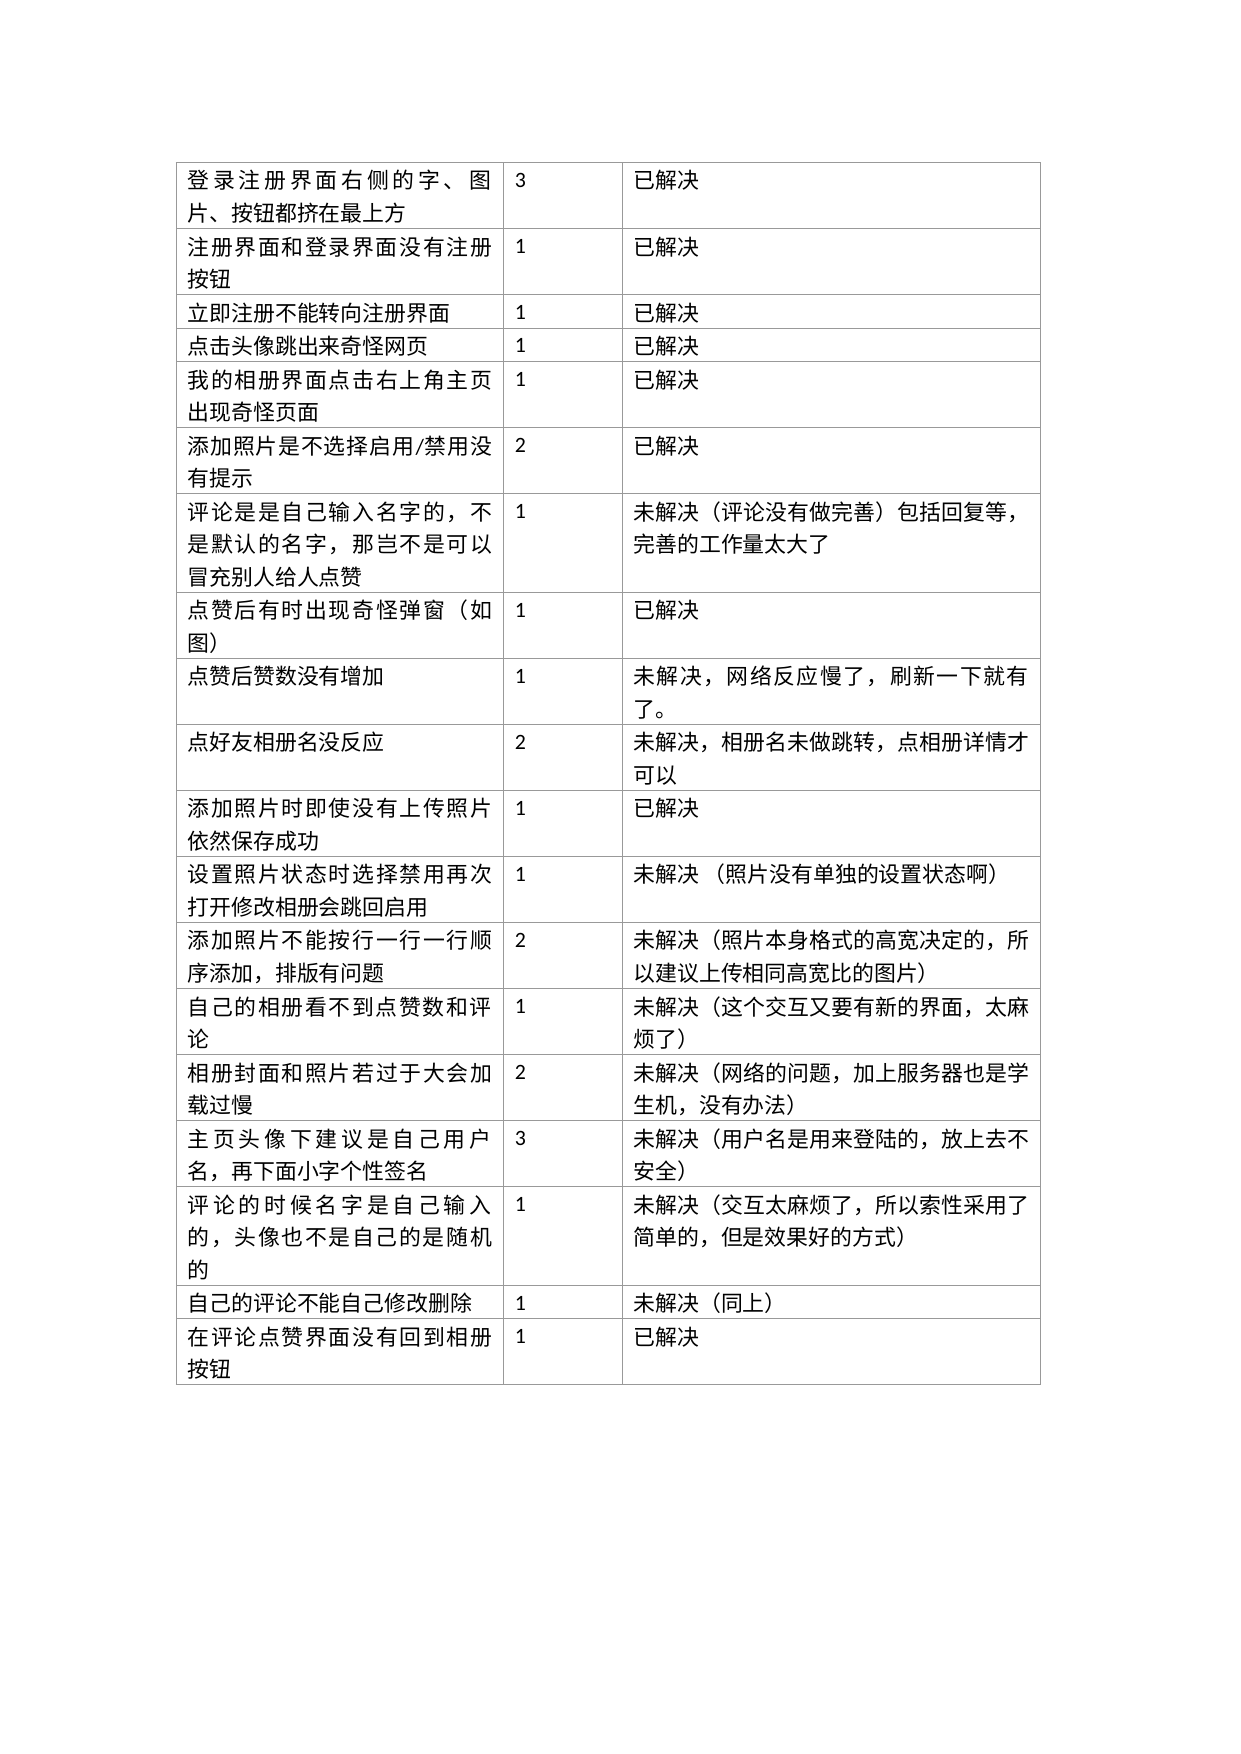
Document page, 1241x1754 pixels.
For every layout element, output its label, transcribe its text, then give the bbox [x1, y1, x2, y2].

table_cell 自己的评论不能自己修改删除 [177, 1286, 503, 1318]
table_cell 在评论点赞界面没有回到相册按钮 [177, 1319, 503, 1384]
table_cell 1 [504, 494, 622, 592]
table_cell 设置照片状态时选择禁用再次打开修改相册会跳回启用 [177, 857, 503, 922]
table_cell 点击头像跳出来奇怪网页 [177, 329, 503, 361]
table_cell 主页头像下建议是自己用户名，再下面小字个性签名 [177, 1121, 503, 1186]
table_cell 未解决（同上） [623, 1286, 1040, 1318]
table_cell 已解决 [623, 329, 1040, 361]
table_cell 3 [504, 163, 622, 228]
table_cell 点赞后有时出现奇怪弹窗（如图） [177, 593, 503, 658]
table_cell 已解决 [623, 1319, 1040, 1384]
table_cell 添加照片时即使没有上传照片依然保存成功 [177, 791, 503, 856]
table_cell 已解决 [623, 295, 1040, 328]
table_cell 1 [504, 1187, 622, 1285]
table_cell 已解决 [623, 362, 1040, 427]
table_cell 1 [504, 229, 622, 294]
table_cell 评论是是自己输入名字的，不是默认的名字，那岂不是可以冒充别人给人点赞 [177, 494, 503, 592]
table_cell 已解决 [623, 229, 1040, 294]
table_cell 立即注册不能转向注册界面 [177, 295, 503, 328]
table_cell 未解决（网络的问题，加上服务器也是学生机，没有办法） [623, 1055, 1040, 1120]
table_cell 已解决 [623, 791, 1040, 856]
table_cell 我的相册界面点击右上角主页出现奇怪页面 [177, 362, 503, 427]
table_cell 未解决（用户名是用来登陆的，放上去不安全） [623, 1121, 1040, 1186]
table_cell 添加照片是不选择启用/禁用没有提示 [177, 428, 503, 493]
table_cell 1 [504, 1319, 622, 1384]
table_cell 自己的相册看不到点赞数和评论 [177, 989, 503, 1054]
table_cell 未解决（照片本身格式的高宽决定的，所以建议上传相同高宽比的图片） [623, 923, 1040, 988]
table_cell 已解决 [623, 428, 1040, 493]
table_cell 2 [504, 923, 622, 988]
table_cell 1 [504, 593, 622, 658]
table_cell 1 [504, 329, 622, 361]
table_cell 未解决 （照片没有单独的设置状态啊） [623, 857, 1040, 922]
table_cell 未解决（这个交互又要有新的界面，太麻烦了） [623, 989, 1040, 1054]
table_cell 相册封面和照片若过于大会加载过慢 [177, 1055, 503, 1120]
table_cell 3 [504, 1121, 622, 1186]
table_cell 未解决（交互太麻烦了，所以索性采用了简单的，但是效果好的方式） [623, 1187, 1040, 1285]
table_cell 已解决 [623, 593, 1040, 658]
table_cell 登录注册界面右侧的字、图片、按钮都挤在最上方 [177, 163, 503, 228]
table_cell 2 [504, 725, 622, 790]
table_cell 2 [504, 1055, 622, 1120]
table_cell 评论的时候名字是自己输入的，头像也不是自己的是随机的 [177, 1187, 503, 1285]
table_cell 添加照片不能按行一行一行顺序添加，排版有问题 [177, 923, 503, 988]
table_cell 已解决 [623, 163, 1040, 228]
table_cell 1 [504, 989, 622, 1054]
table_cell 点好友相册名没反应 [177, 725, 503, 790]
table_cell 未解决（评论没有做完善）包括回复等，完善的工作量太大了 [623, 494, 1040, 592]
table_cell 1 [504, 362, 622, 427]
table_cell 1 [504, 659, 622, 724]
table_cell 2 [504, 428, 622, 493]
table_cell 1 [504, 1286, 622, 1318]
table_cell 1 [504, 295, 622, 328]
table_cell 未解决，相册名未做跳转，点相册详情才可以 [623, 725, 1040, 790]
table_cell 未解决，网络反应慢了，刷新一下就有了。 [623, 659, 1040, 724]
table_cell 1 [504, 857, 622, 922]
table_cell 注册界面和登录界面没有注册按钮 [177, 229, 503, 294]
table_cell 1 [504, 791, 622, 856]
table_cell 点赞后赞数没有增加 [177, 659, 503, 724]
